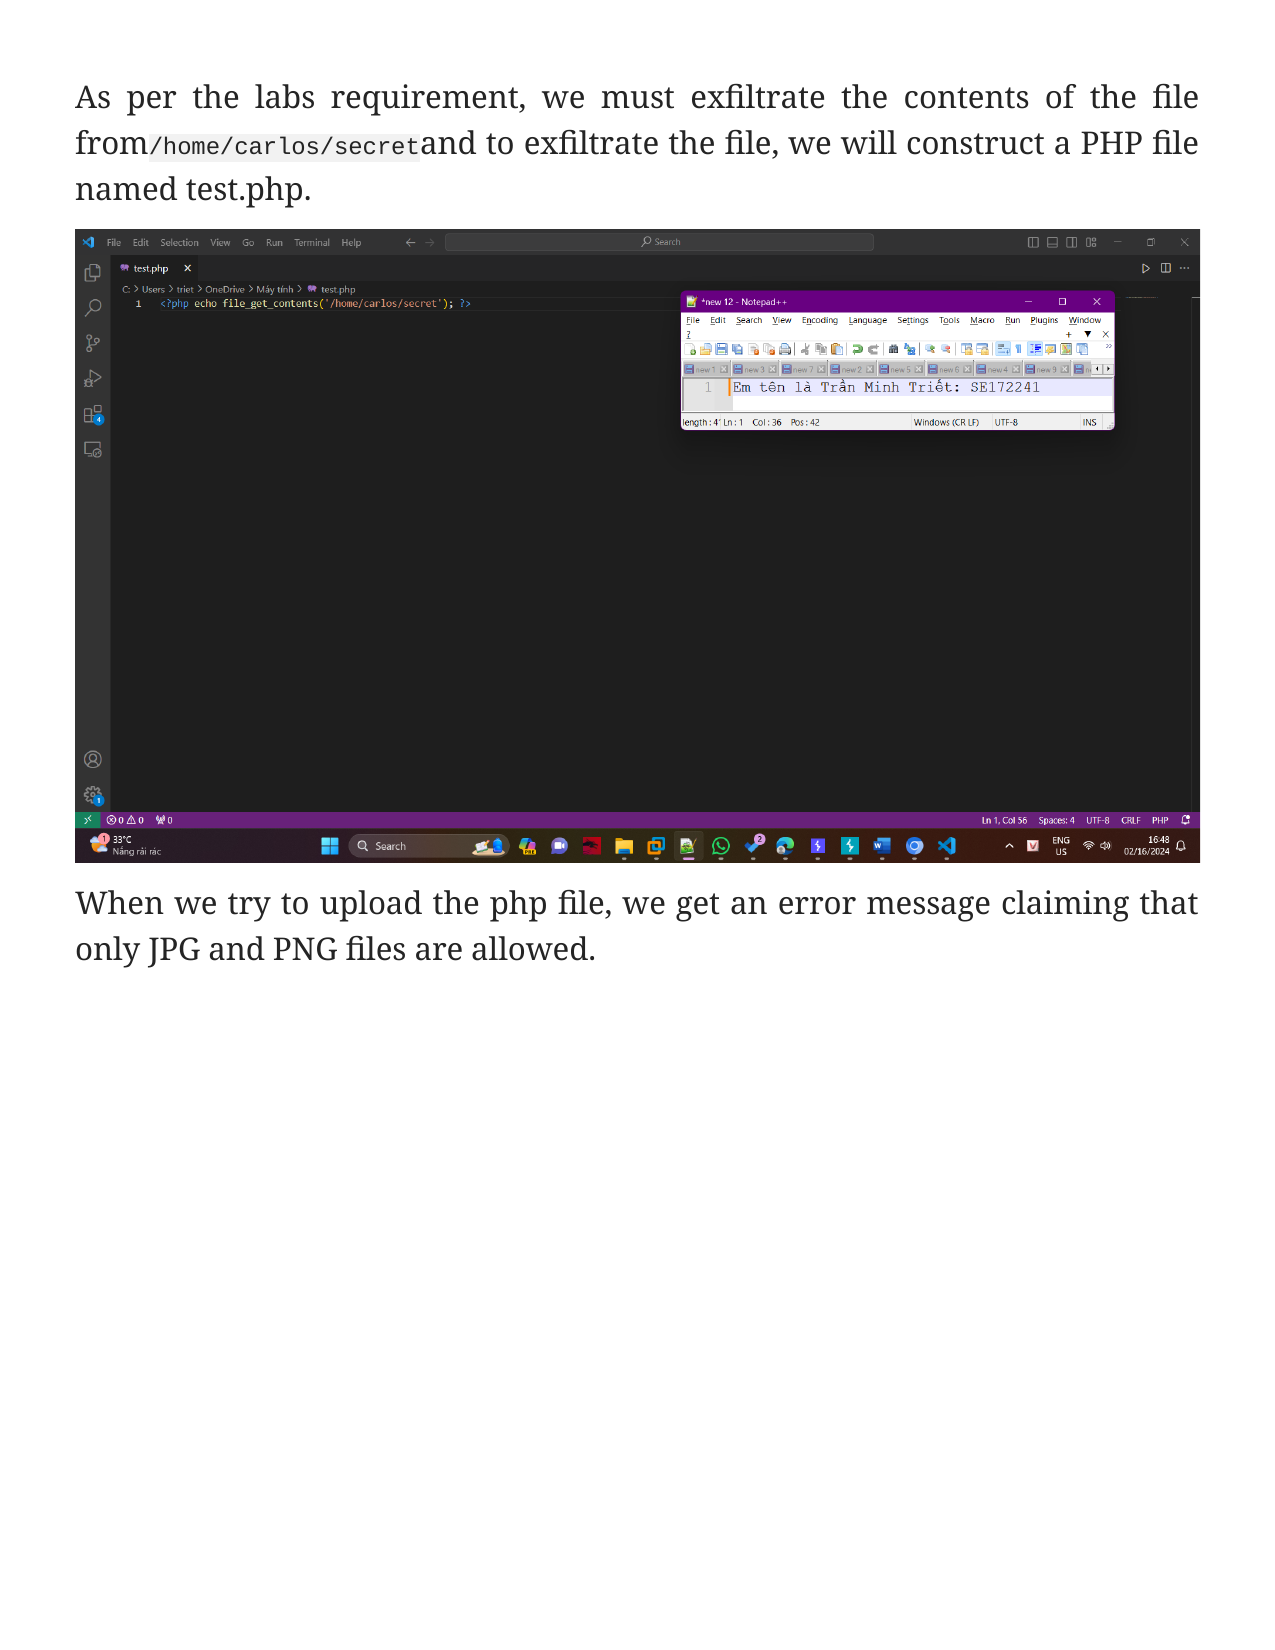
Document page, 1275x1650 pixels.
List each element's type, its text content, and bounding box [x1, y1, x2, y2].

text When we try to upload the php file, we get an error message claiming that only JPG and PNG files are allowed. [75, 924, 1200, 970]
text As per the labs requirement, we must exfiltrate the contents of the file from/home/carlos/secretand to exfiltrate the file, we will construct a PHP file named test.php. [75, 118, 1200, 209]
picture [75, 229, 1200, 863]
